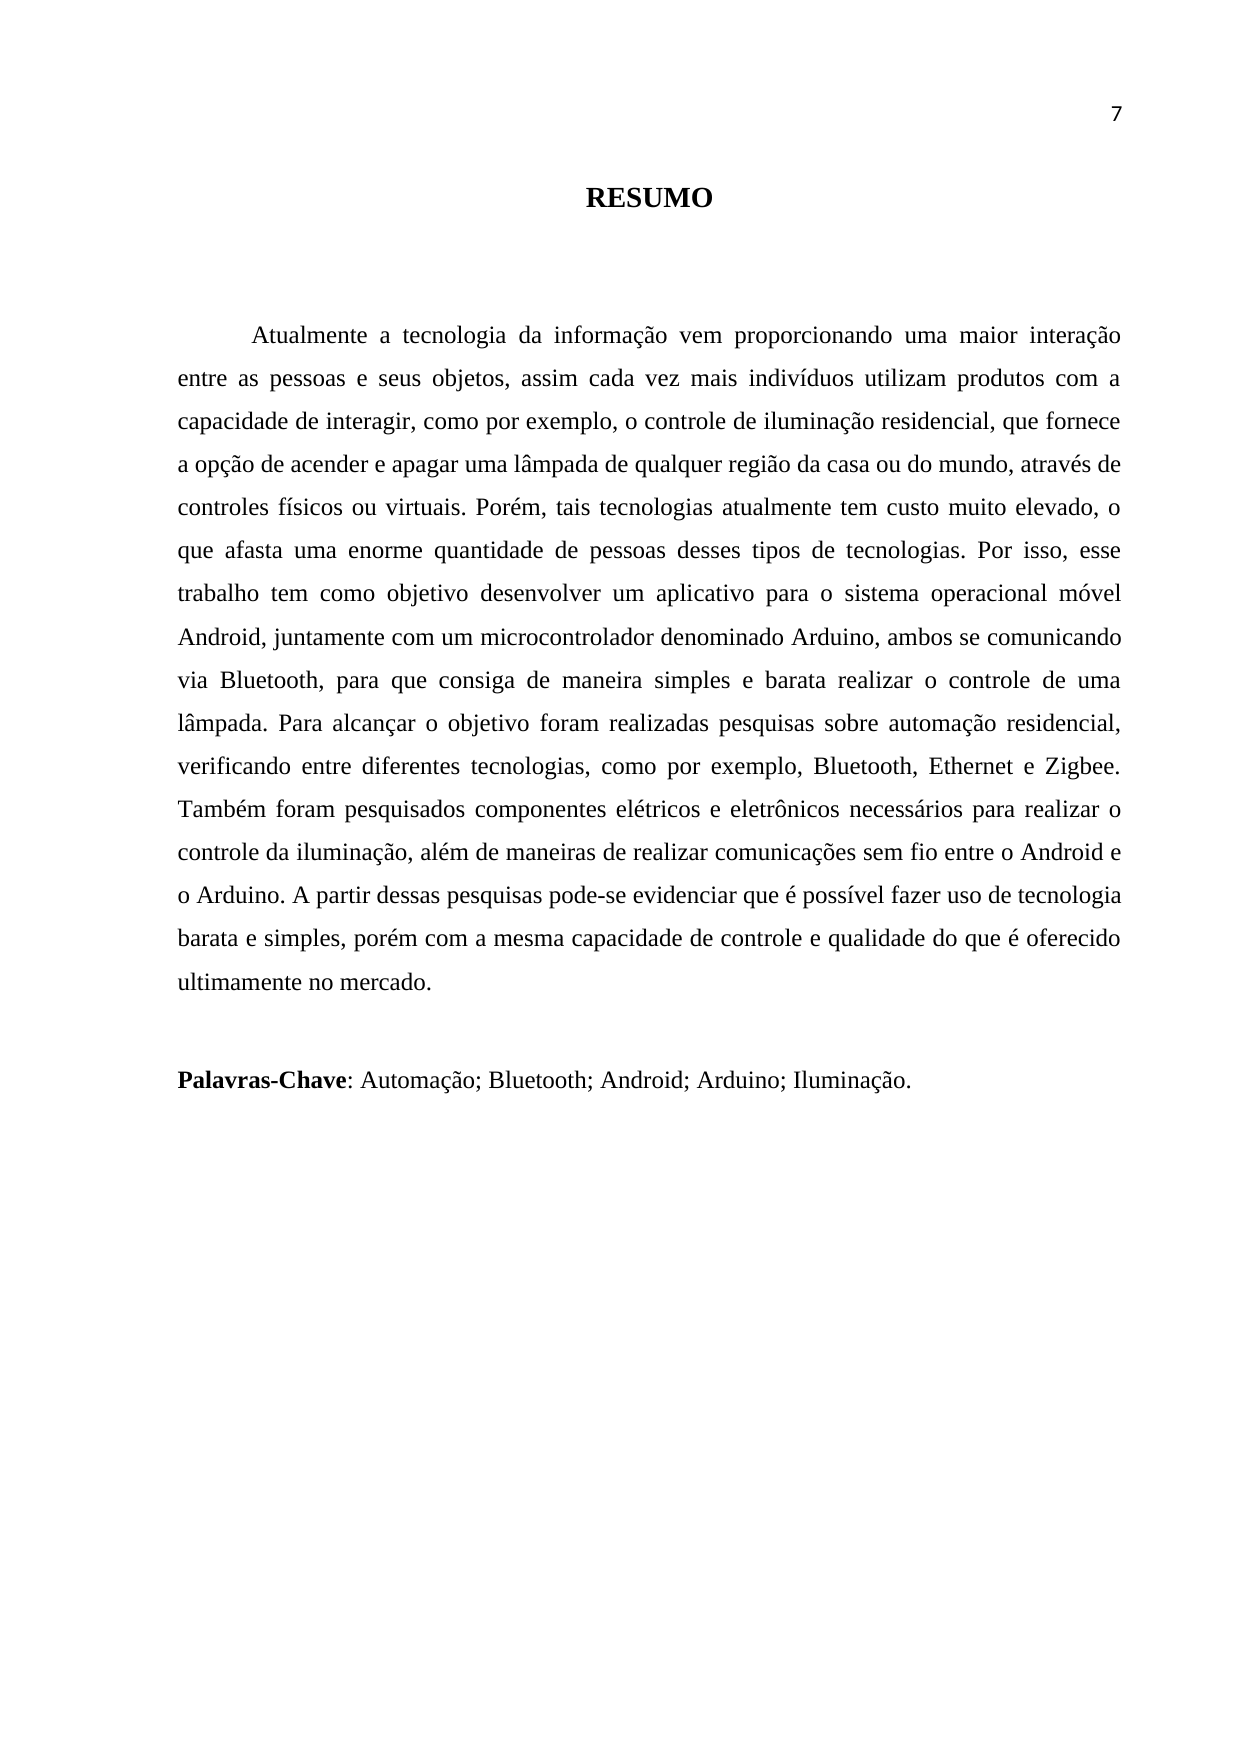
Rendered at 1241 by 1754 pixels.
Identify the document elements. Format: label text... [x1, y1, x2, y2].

text Resumo [177, 180, 1122, 213]
text Palavras-Chave: Automação; Bluetooth; Android; Arduino; Iluminação. [177, 1065, 1122, 1094]
text Atualmente a tecnologia da informação vem proporcionando uma maior interação entre as pessoas e seus objetos, assim cada vez mais indivíduos utilizam produtos com a capacidade de interagir, como por exemplo, o controle de iluminação residencial, que fornece a opção de acender e apagar uma lâmpada de qualquer região da casa ou do mundo, através de controles físicos ou virtuais. Porém, tais tecnologias atualmente tem custo muito elevado, o que afasta uma enorme quantidade de pessoas desses tipos de tecnologias. Por isso, esse trabalho tem como objetivo desenvolver um aplicativo para o sistema operacional móvel Android, juntamente com um microcontrolador denominado Arduino, ambos se comunicando via Bluetooth, para que consiga de maneira simples e barata realizar o controle de uma lâmpada. Para alcançar o objetivo foram realizadas pesquisas sobre automação residencial, verificando entre diferentes tecnologias, como por exemplo, Bluetooth, Ethernet e Zigbee. Também foram pesquisados componentes elétricos e eletrônicos necessários para realizar o controle da iluminação, além de maneiras de realizar comunicações sem fio entre o Android e o Arduino. A partir dessas pesquisas pode-se evidenciar que é possível fazer uso de tecnologia barata e simples, porém com a mesma capacidade de controle e qualidade do que é oferecido ultimamente no mercado. [177, 320, 1122, 995]
